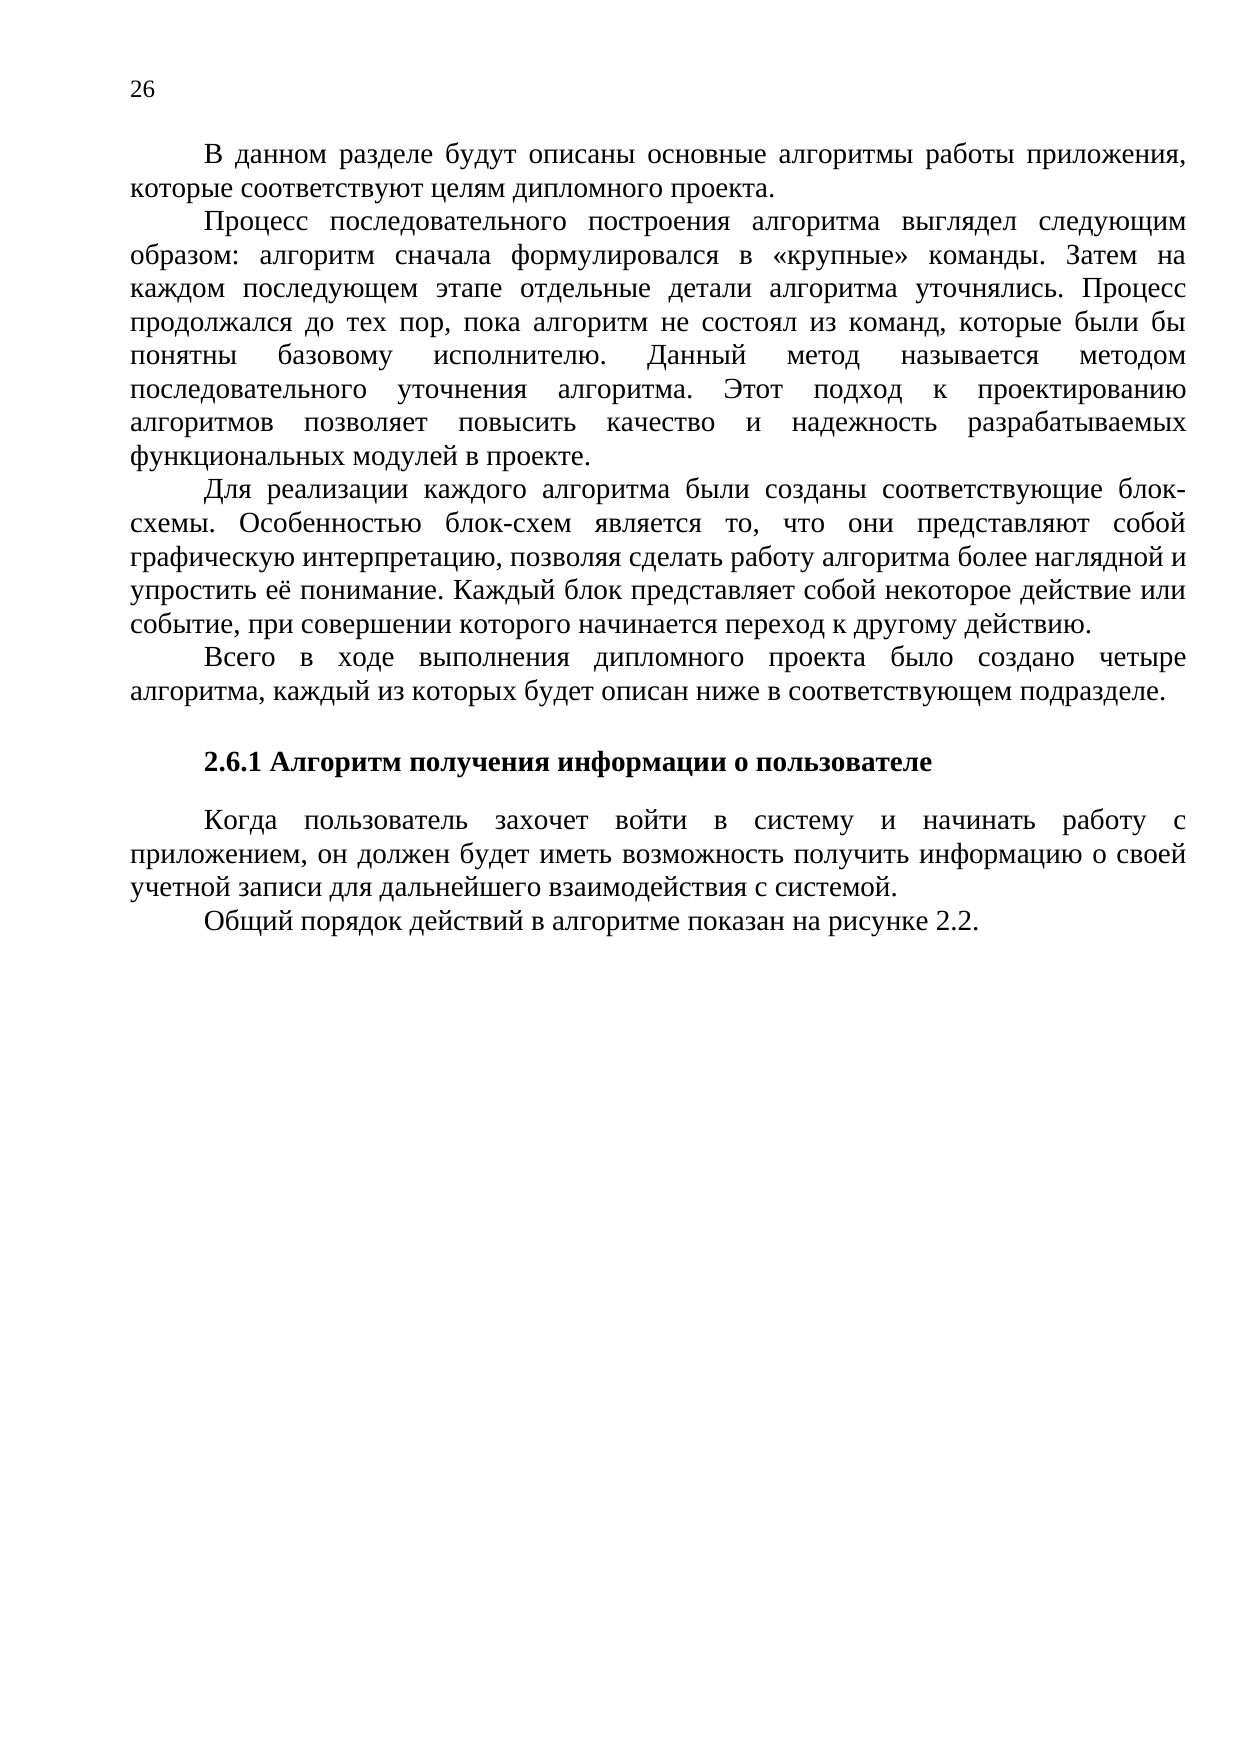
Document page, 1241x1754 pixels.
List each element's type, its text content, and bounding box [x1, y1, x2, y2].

text Всего в ходе выполнения дипломного проекта было создано четыре алгоритма, каждый из которых будет описан ниже в соответствующем подразделе. [130, 639, 1187, 706]
text В данном разделе будут описаны основные алгоритмы работы приложения, которые соответствуют целям дипломного проекта. [130, 136, 1187, 203]
text Процесс последовательного построения алгоритма выглядел следующим образом: алгоритм сначала формулировался в «крупные» команды. Затем на каждом последующем этапе отдельные детали алгоритма уточнялись. Процесс продолжался до тех пор, пока алгоритм не состоял из команд, которые были бы понятны базовому исполнителю. Данный метод называется методом последовательного уточнения алгоритма. Этот подход к проектированию алгоритмов позволяет повысить качество и надежность разрабатываемых функциональных модулей в проекте. [130, 203, 1187, 472]
text Общий порядок действий в алгоритме показан на рисунке 2.2. [130, 903, 1187, 937]
text Для реализации каждого алгоритма были созданы соответствующие блок-схемы. Особенностью блок-схем является то, что они представляют собой графическую интерпретацию, позволяя сделать работу алгоритма более наглядной и упростить её понимание. Каждый блок представляет собой некоторое действие или событие, при совершении которого начинается переход к другому действию. [130, 472, 1187, 639]
list Алгоритм получения информации о пользователе [130, 744, 1187, 777]
text Когда пользователь захочет войти в систему и начинать работу с приложением, он должен будет иметь возможность получить информацию о своей учетной записи для дальнейшего взаимодействия с системой. [130, 802, 1187, 903]
